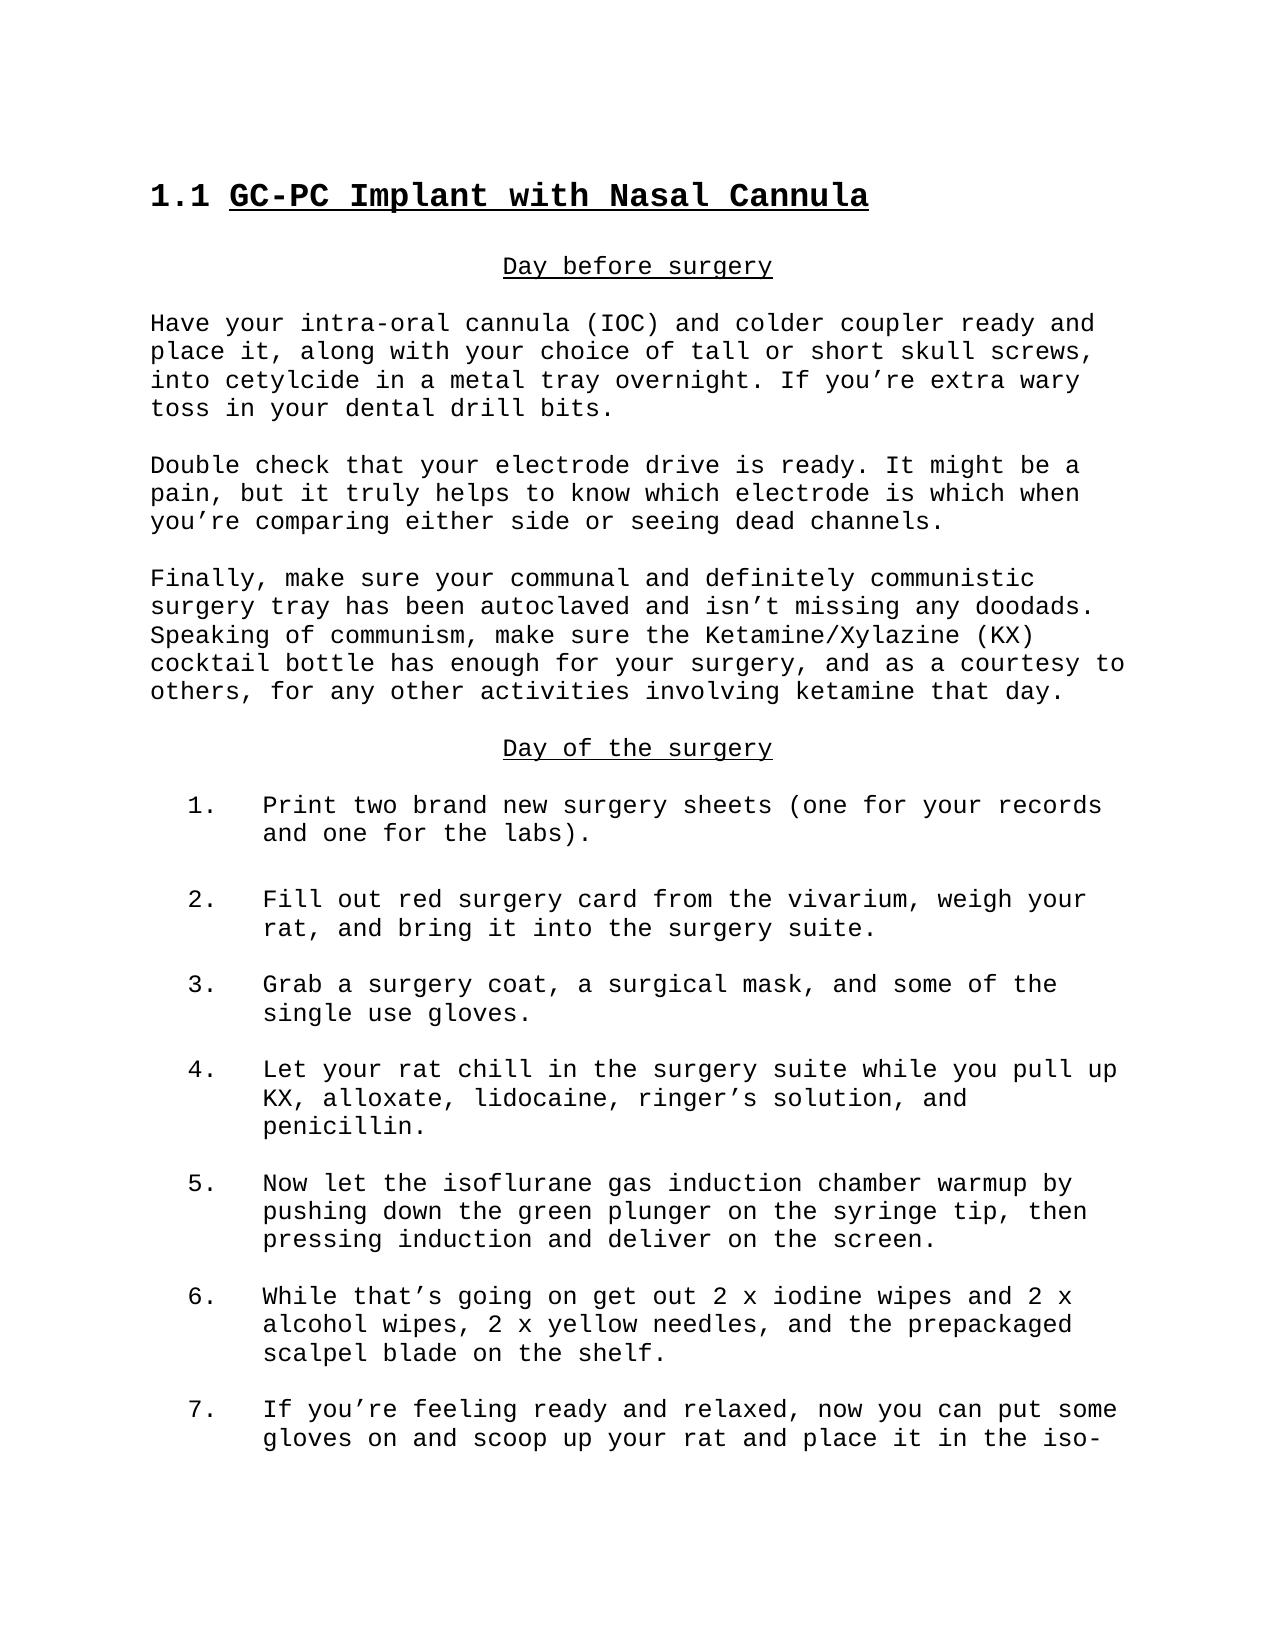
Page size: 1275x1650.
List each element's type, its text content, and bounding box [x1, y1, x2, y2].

list Grab a surgery coat, a surgical mask, and some of the single use gloves. [187, 972, 1125, 1028]
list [187, 1397, 1125, 1453]
list Print two brand new surgery sheets (one for your records and one for the labs). [187, 792, 1125, 849]
list Fill out red surgery card from the vivarium, weigh your rat, and bring it into the surgery suite. [187, 887, 1125, 943]
list Day before surgery [150, 254, 1125, 282]
list Day of the surgery [150, 736, 1125, 764]
list Let your rat chill in the surgery suite while you pull up KX, alloxate, lidocaine, ringer’s solution, and penicillin. [187, 1057, 1125, 1142]
list Have your intra-oral cannula (IOC) and colder coupler ready and place it, along with your choice of tall or short skull screws, into cetylcide in a metal tray overnight. If you’re extra wary toss in your dental drill bits. [150, 311, 1125, 424]
list Double check that your electrode drive is ready. It might be a pain, but it truly helps to know which electrode is which when you’re comparing either side or seeing dead channels. [150, 452, 1125, 537]
list While that’s going on get out 2 x iodine wipes and 2 x alcohol wipes, 2 x yellow needles, and the prepackaged scalpel blade on the shelf. [187, 1283, 1125, 1368]
list GC-PC Implant with Nasal Cannula [150, 178, 1125, 216]
list Now let the isoflurane gas induction chamber warmup by pushing down the green plunger on the syringe tip, then pressing induction and deliver on the screen. [187, 1170, 1125, 1255]
list Finally, make sure your communal and definitely communistic surgery tray has been autoclaved and isn’t missing any doodads. Speaking of communism, make sure the Ketamine/Xylazine (KX) cocktail bottle has enough for your surgery, and as a courtesy to others, for any other activities involving ketamine that day. [150, 566, 1125, 707]
